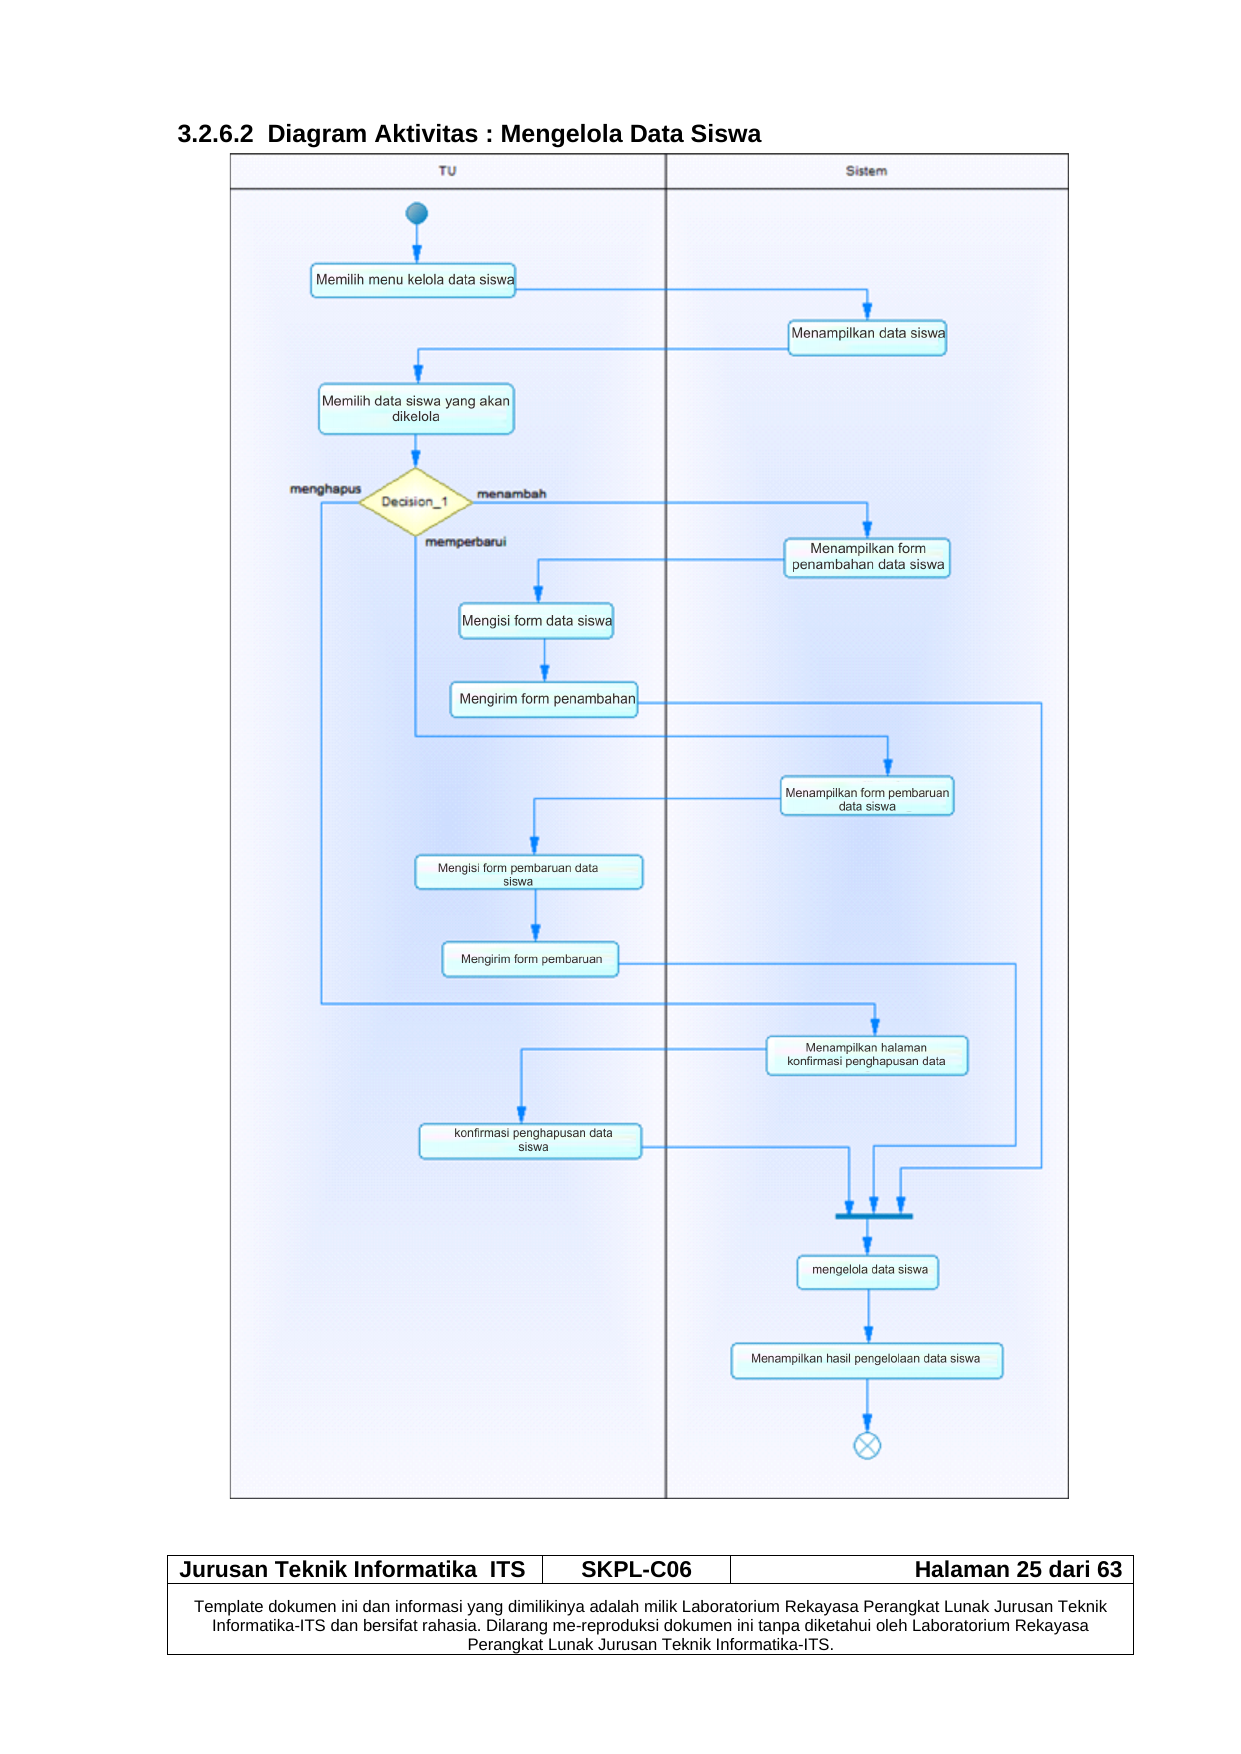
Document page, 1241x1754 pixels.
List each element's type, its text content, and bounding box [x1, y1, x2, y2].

picture [229, 153, 1069, 1499]
subtitle Diagram Aktivitas : Mengelola Data Siswa [177, 119, 1121, 147]
